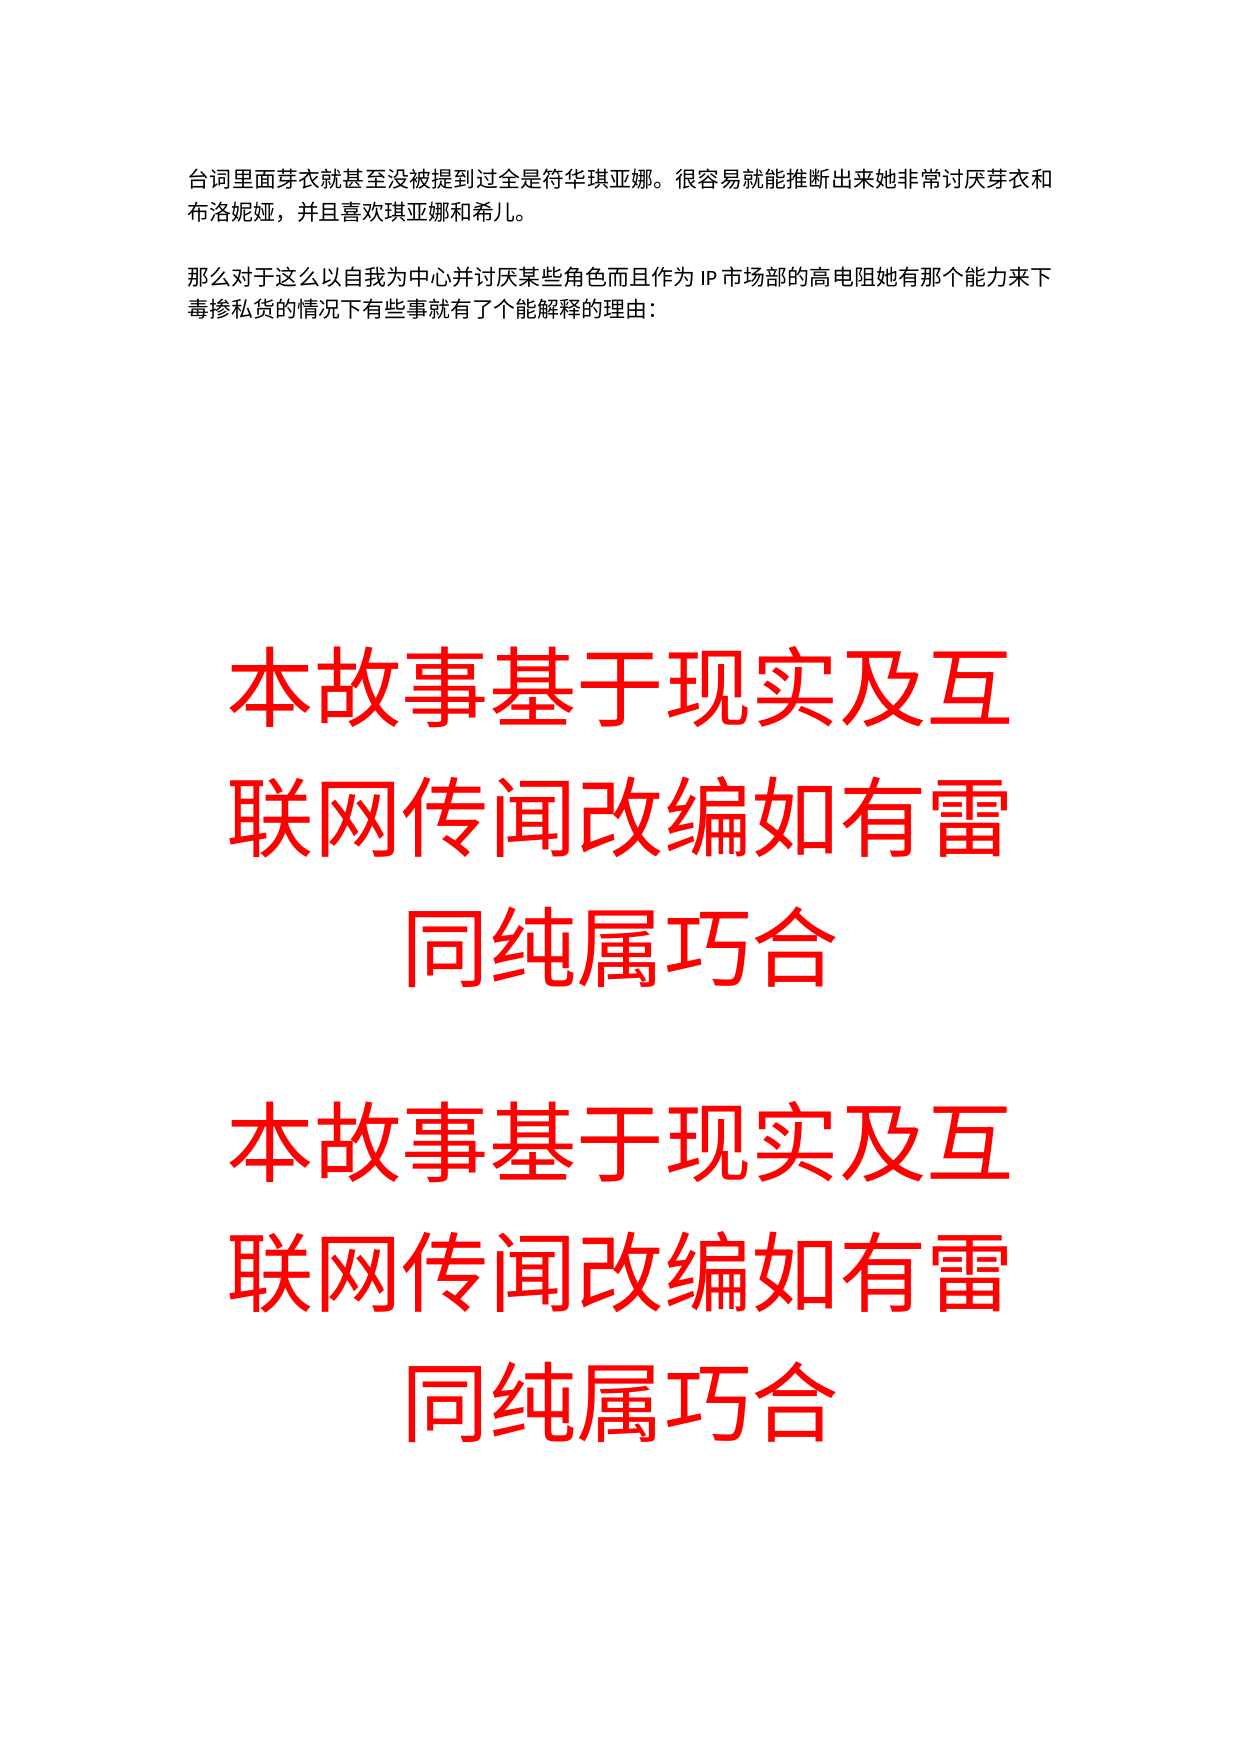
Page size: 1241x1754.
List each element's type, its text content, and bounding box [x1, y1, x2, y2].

text 那么对于这么以自我为中心并讨厌某些角色而且作为IP市场部的高电阻她有那个能力来下毒掺私货的情况下有些事就有了个能解释的理由： [187, 259, 1053, 324]
text 第三结合她的微博我们可以看出，布洛妮娅起码还能活在台词里面芽衣就甚至没被提到过全是符华琪亚娜。很容易就能推断出来她非常讨厌芽衣和布洛妮娅，并且喜欢琪亚娜和希儿。 [187, 162, 1053, 227]
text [187, 1072, 1053, 1462]
text 本故事基于现实及互联网传闻改编如有雷同纯属巧合 [187, 617, 1053, 1007]
